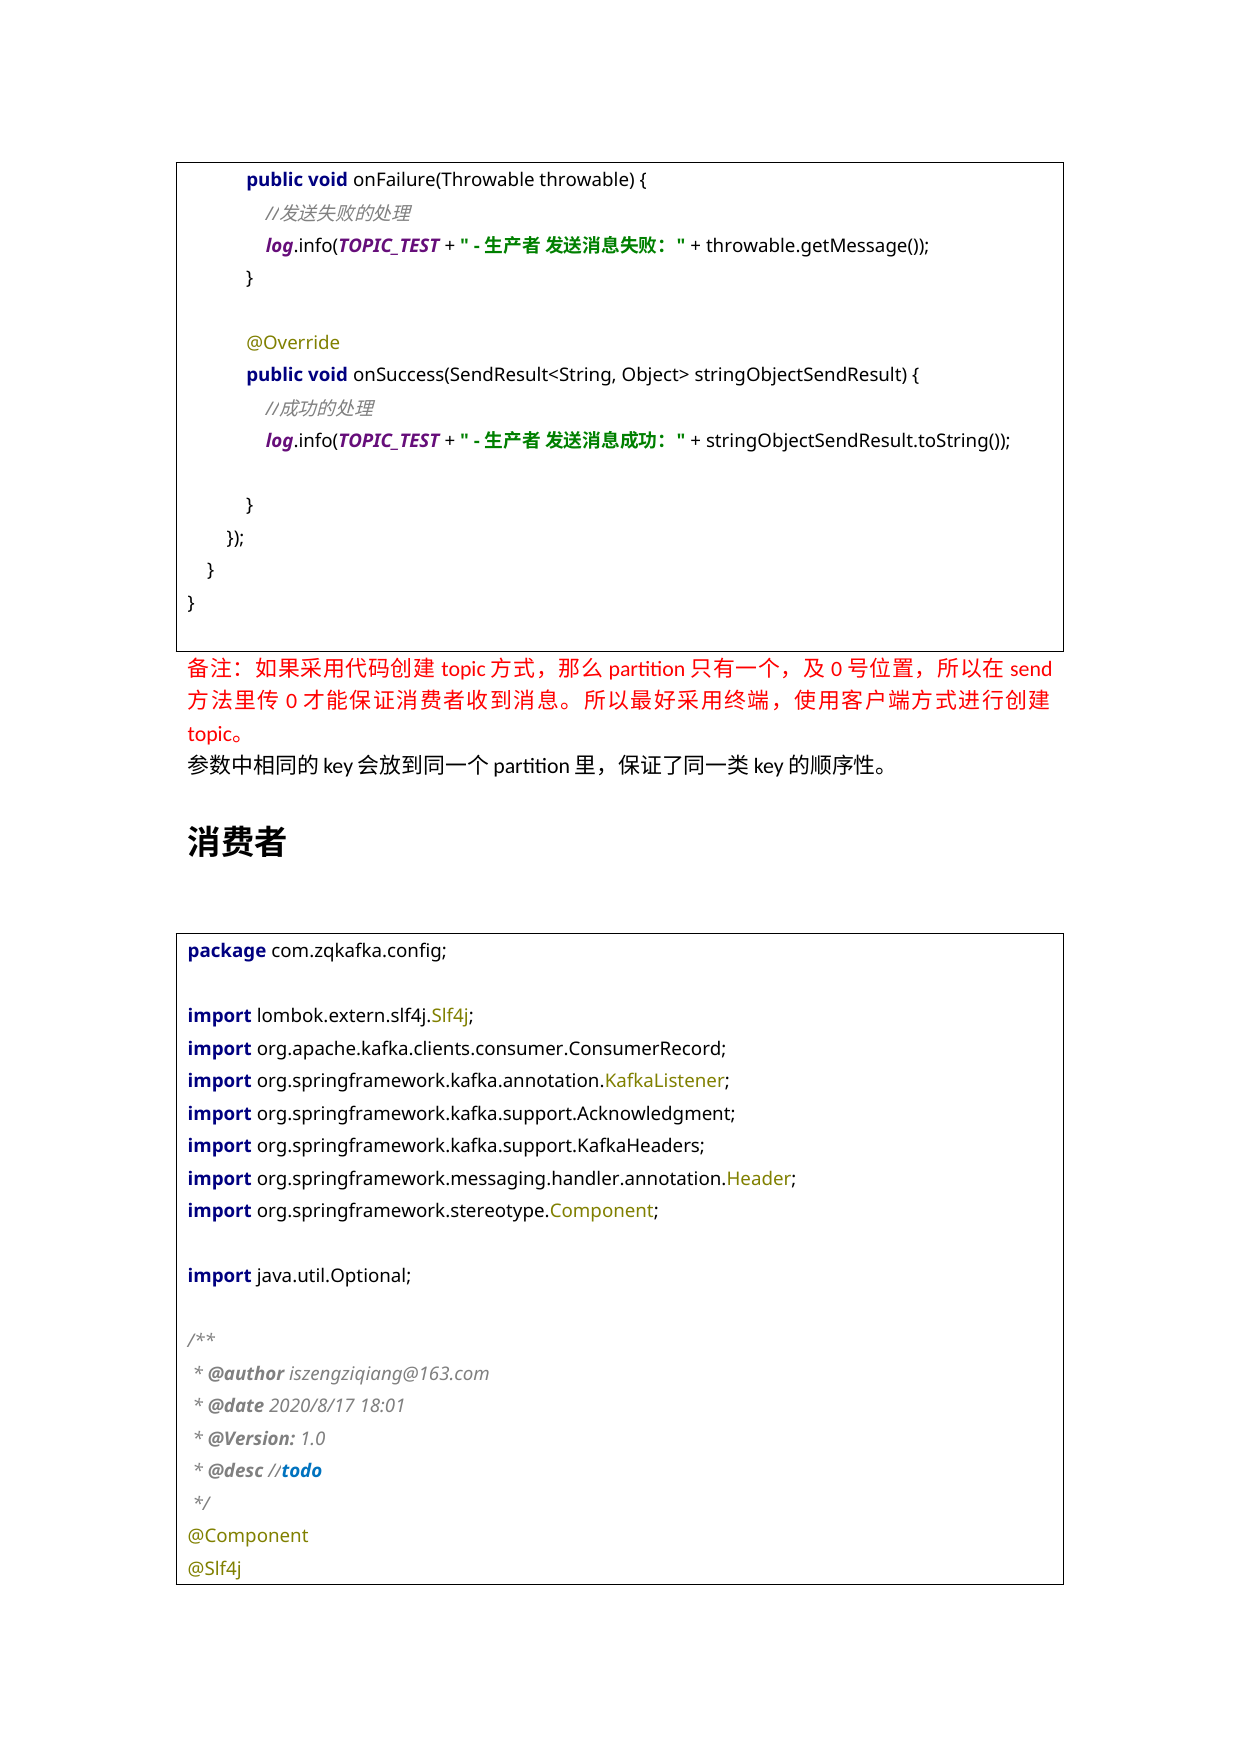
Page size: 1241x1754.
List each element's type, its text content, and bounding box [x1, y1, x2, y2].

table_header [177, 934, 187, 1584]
text 备注：如果采用代码创建topic方式，那么partition只有一个，及0号位置，所以在send方法里传0才能保证消费者收到消息。所以最好采用终端，使用客户端方式进行创建topic。 [187, 652, 1053, 749]
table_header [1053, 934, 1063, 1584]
text 参数中相同的key会放到同一个partition里，保证了同一类key的顺序性。 [187, 749, 1053, 782]
subtitle 消费者 [187, 809, 1053, 874]
